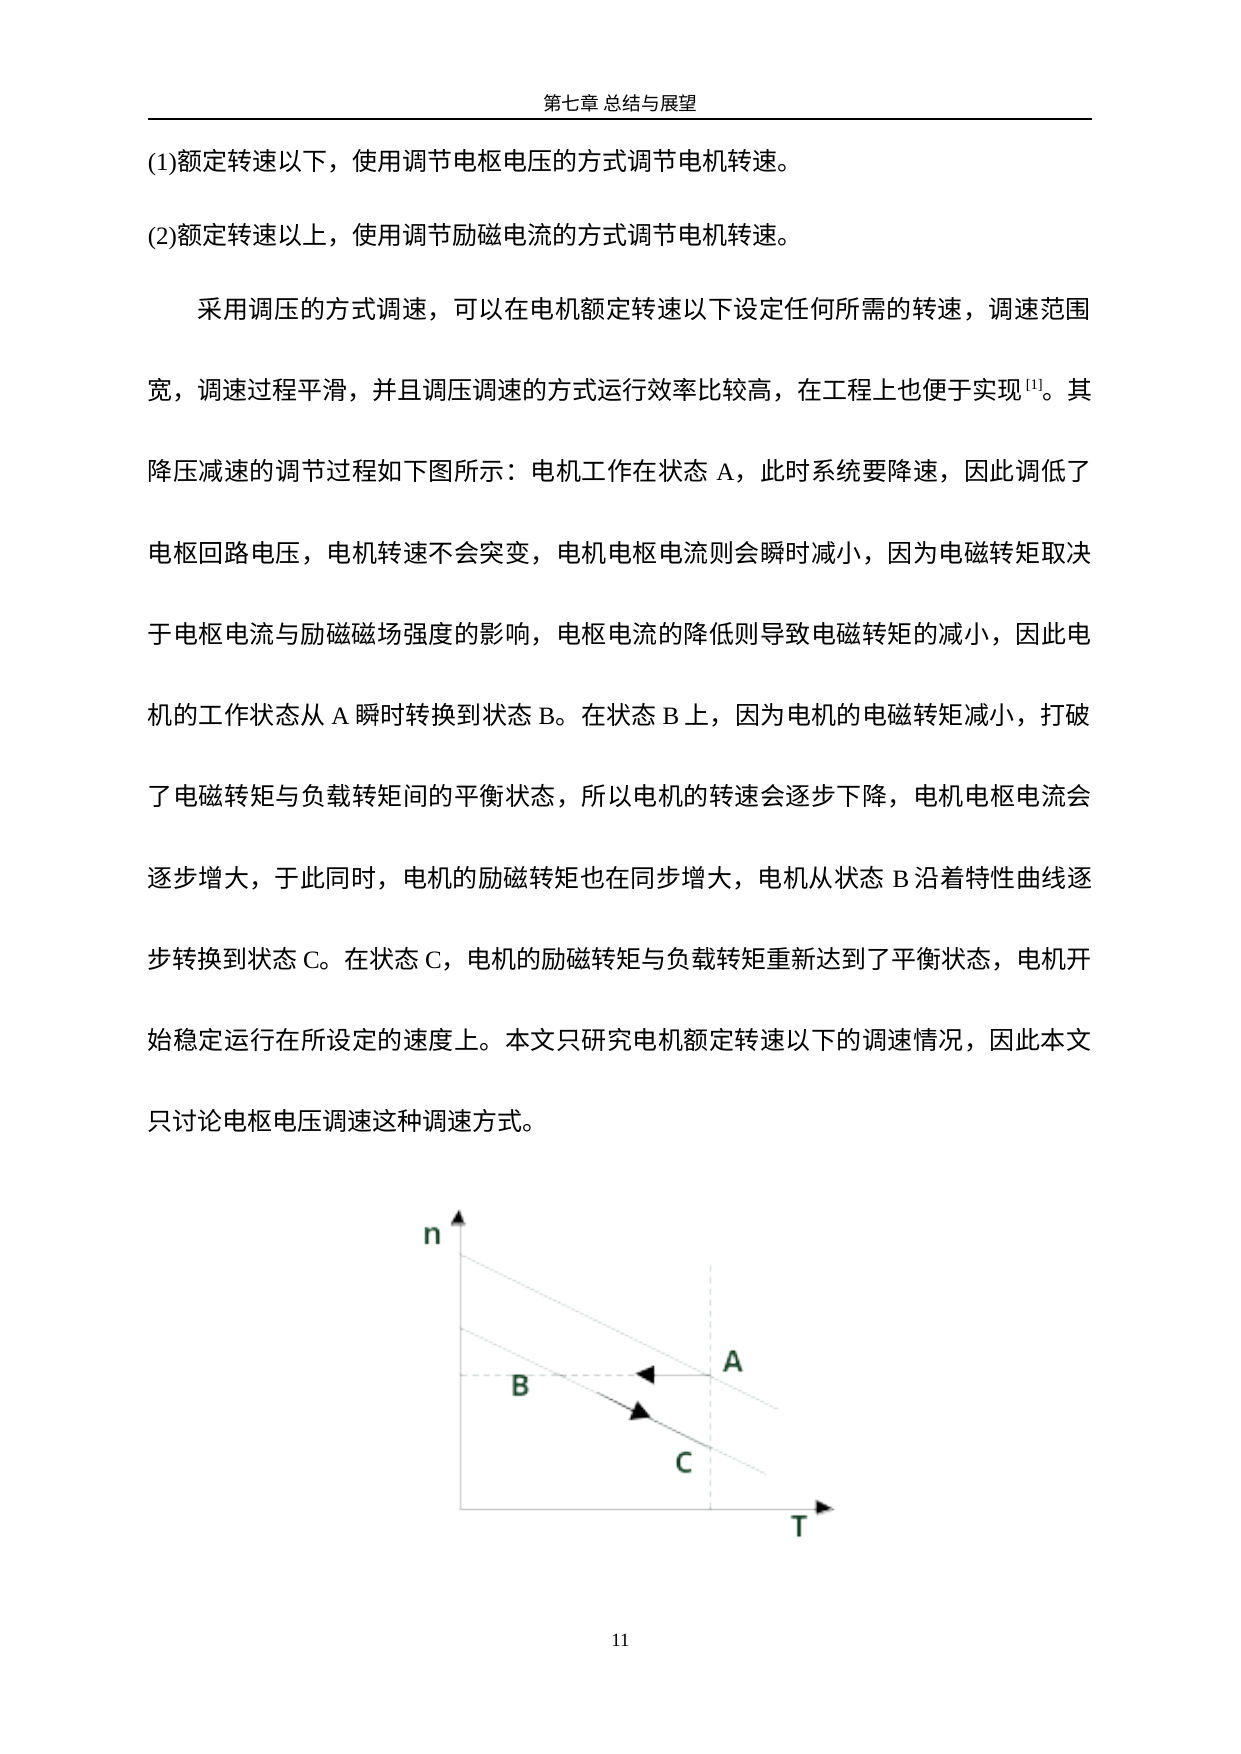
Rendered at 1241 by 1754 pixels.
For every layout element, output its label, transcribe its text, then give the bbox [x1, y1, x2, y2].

text 采用调压的方式调速，可以在电机额定转速以下设定任何所需的转速，调速范围宽，调速过程平滑，并且调压调速的方式运行效率比较高，在工程上也便于实现[1]。其降压减速的调节过程如下图所示：电机工作在状态A，此时系统要降速，因此调低了电枢回路电压，电机转速不会突变，电机电枢电流则会瞬时减小，因为电磁转矩取决于电枢电流与励磁磁场强度的影响，电枢电流的降低则导致电磁转矩的减小，因此电机的工作状态从A瞬时转换到状态B。在状态B上，因为电机的电磁转矩减小，打破了电磁转矩与负载转矩间的平衡状态，所以电机的转速会逐步下降，电机电枢电流会逐步增大，于此同时，电机的励磁转矩也在同步增大，电机从状态B沿着特性曲线逐步转换到状态C。在状态C，电机的励磁转矩与负载转矩重新达到了平衡状态，电机开始稳定运行在所设定的速度上。本文只研究电机额定转速以下的调速情况，因此本文只讨论电枢电压调速这种调速方式。 [148, 275, 1092, 1152]
text (1)额定转速以下，使用调节电枢电压的方式调节电机转速。 [148, 127, 1092, 192]
text (2)额定转速以上，使用调节励磁电流的方式调节电机转速。 [148, 201, 1092, 266]
